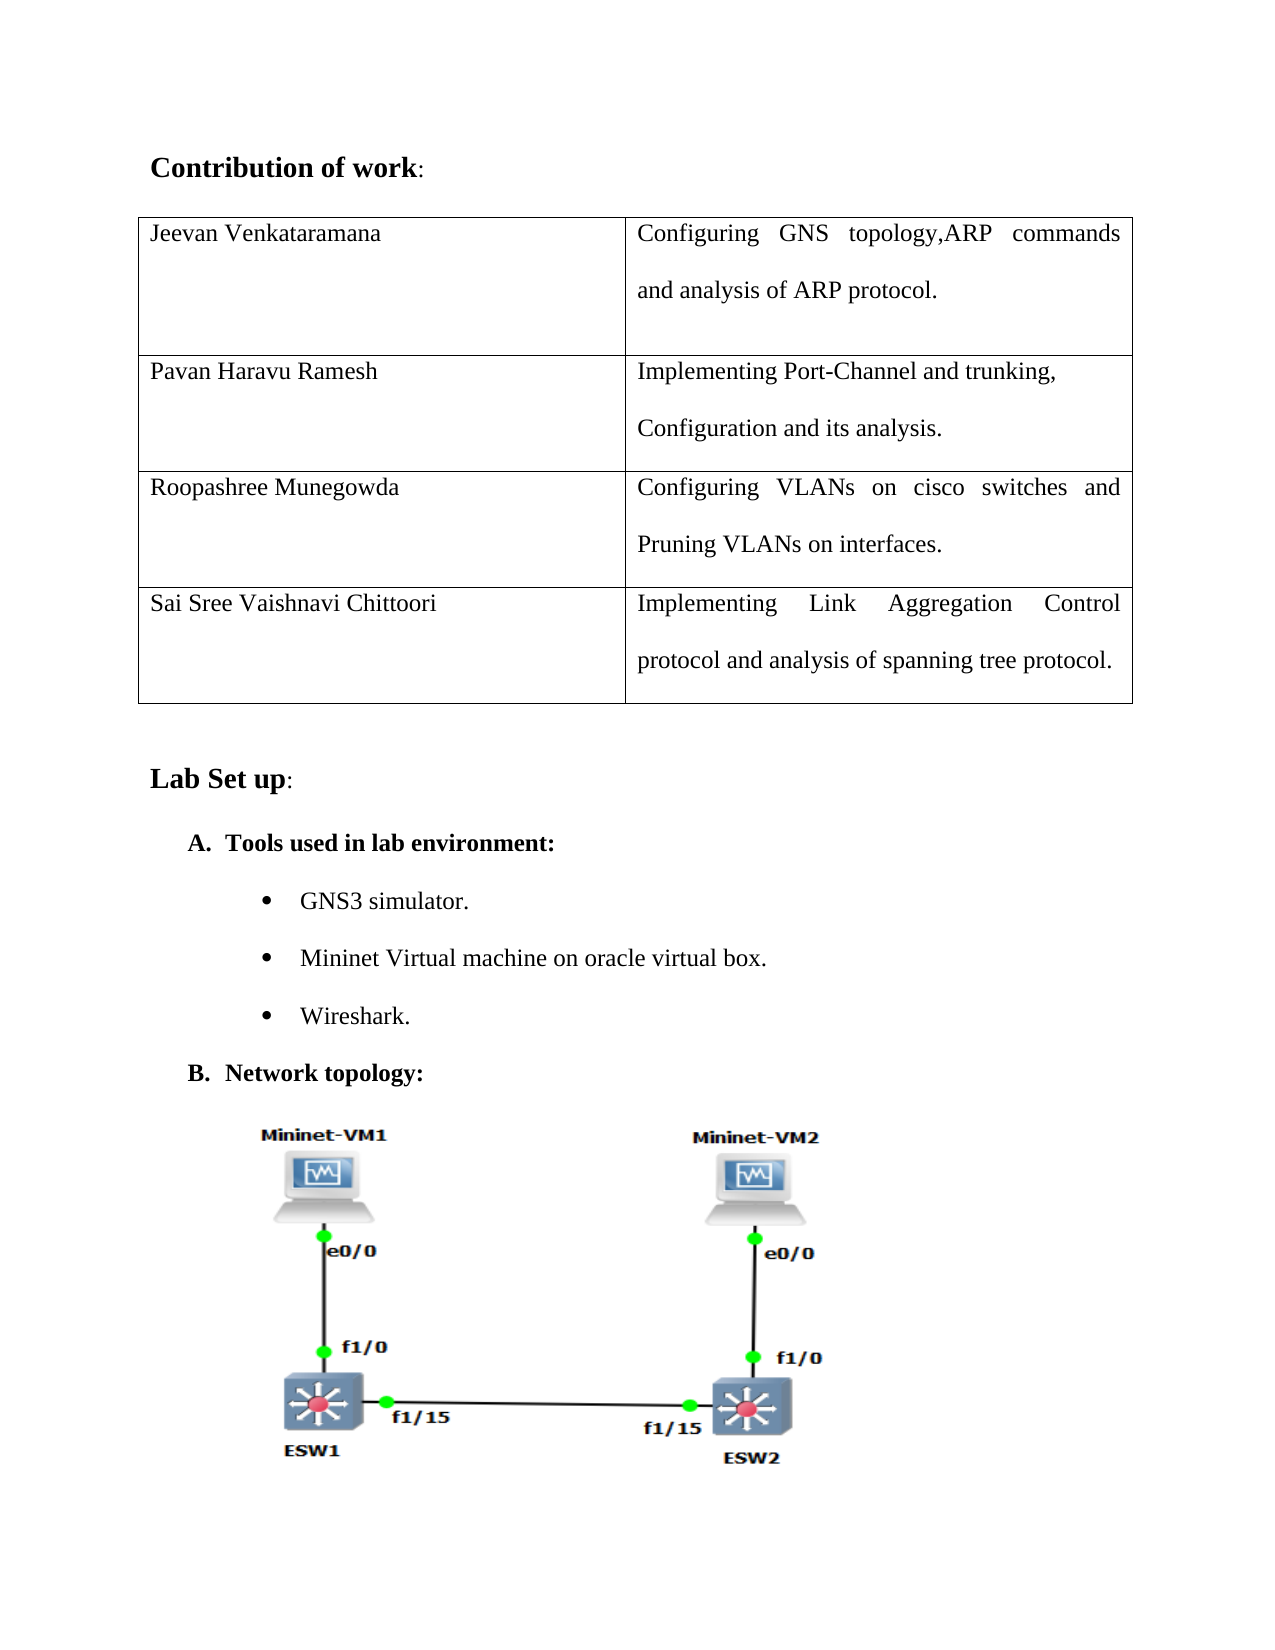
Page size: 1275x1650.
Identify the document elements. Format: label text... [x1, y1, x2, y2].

table_cell Pavan Haravu Ramesh [139, 356, 625, 471]
table_header Jeevan Venkataramana [139, 218, 625, 355]
table_cell Roopashree Munegowda [139, 472, 625, 587]
list Wireshark. [262, 1001, 1125, 1029]
text Lab Set up: [150, 761, 1125, 795]
list Network topology: [187, 1058, 1125, 1087]
list GNS3 simulator. [262, 886, 1125, 914]
list Tools used in lab environment: [187, 828, 1125, 857]
table_cell Configuring VLANs on cisco switches and Pruning VLANs on interfaces. [626, 472, 1132, 587]
picture [225, 1115, 849, 1481]
table_cell Implementing Port-Channel and trunking, Configuration and its analysis. [626, 356, 1132, 471]
list Mininet Virtual machine on oracle virtual box. [262, 943, 1125, 972]
text Contribution of work: [150, 150, 1125, 183]
table_cell Sai Sree Vaishnavi Chittoori [139, 588, 625, 703]
table_cell Implementing Link Aggregation Control protocol and analysis of spanning tree protocol. [626, 588, 1132, 703]
table_header Configuring GNS topology,ARP commands and analysis of ARP protocol. [626, 218, 1132, 355]
